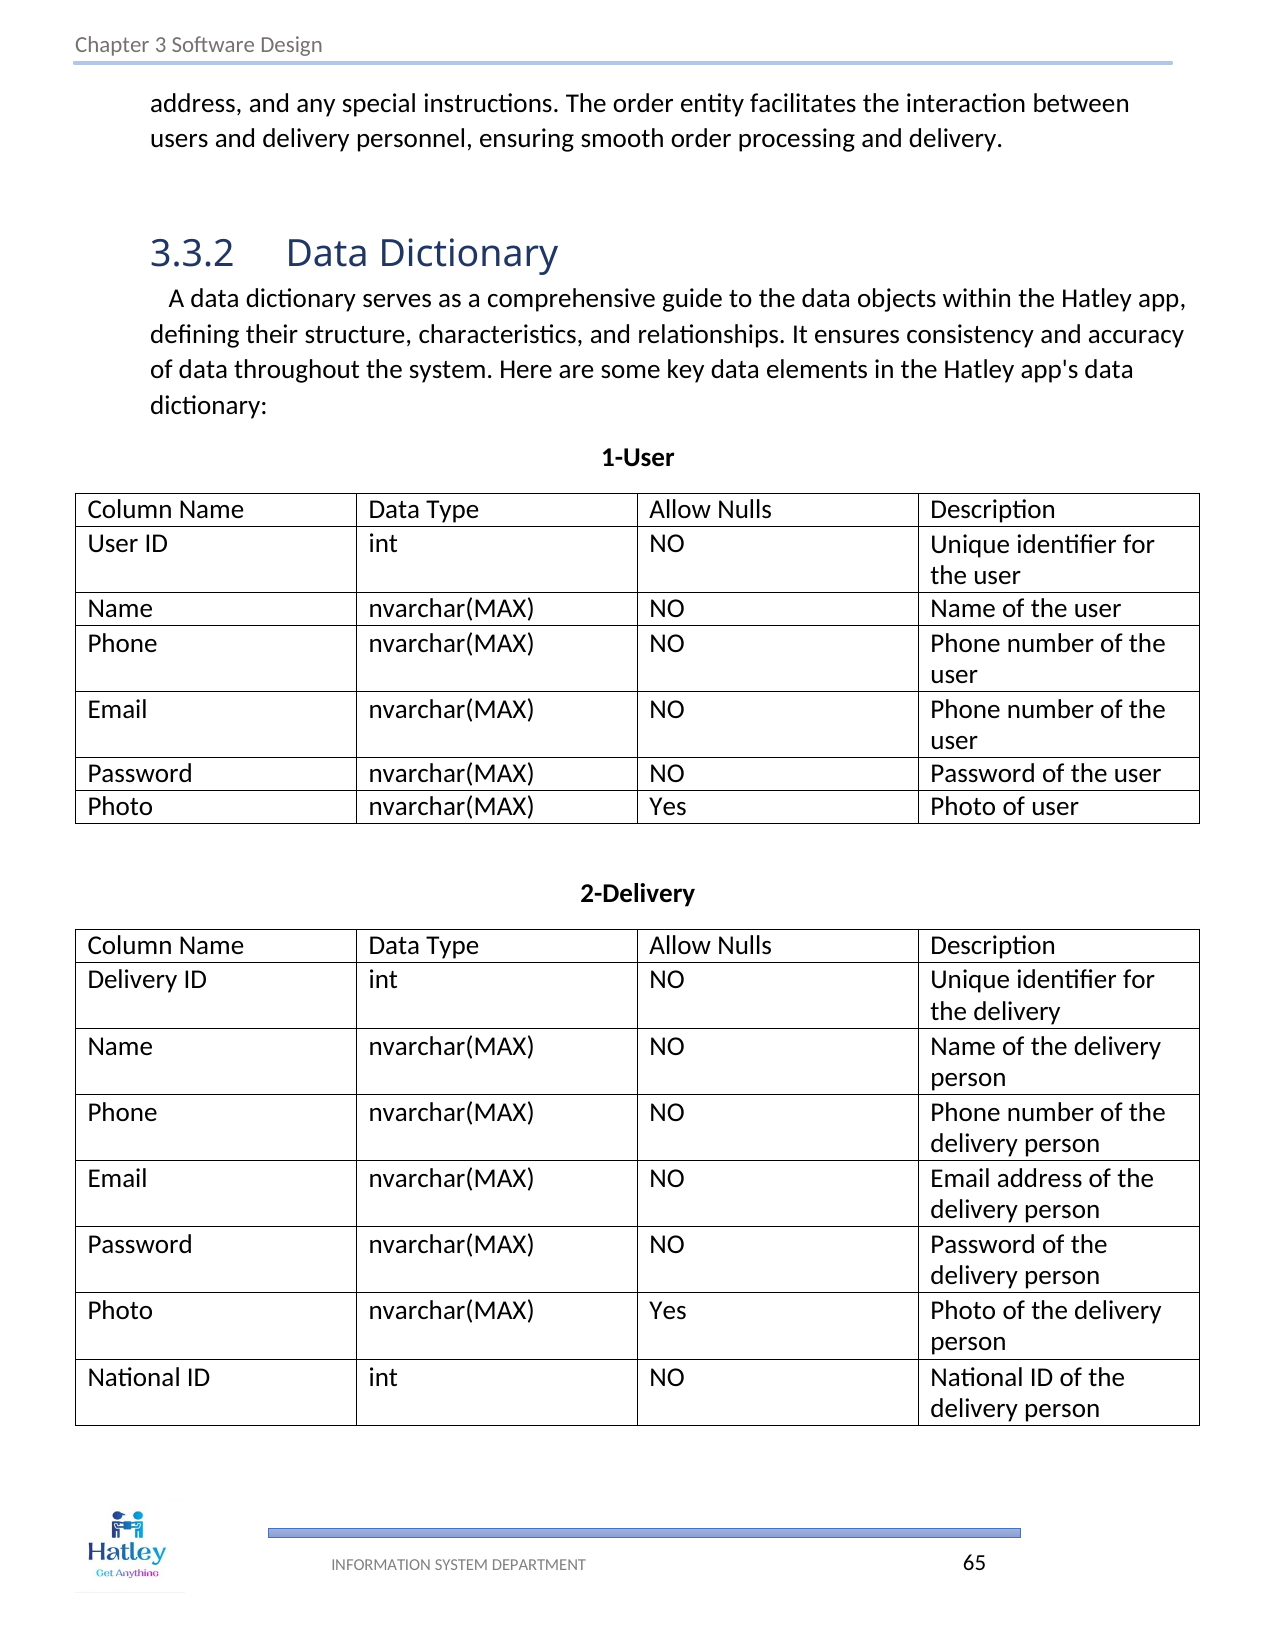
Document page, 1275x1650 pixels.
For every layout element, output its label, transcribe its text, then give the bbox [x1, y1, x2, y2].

table_header Column Name [76, 494, 356, 526]
table_cell NO [638, 626, 918, 691]
table_cell Phone number of the user [919, 692, 1199, 757]
table_cell Photo [76, 1293, 356, 1359]
table_cell National ID [76, 1360, 356, 1425]
subtitle 1-User [225, 440, 1050, 473]
table_cell Name [76, 593, 356, 625]
table_cell Email [76, 1161, 356, 1226]
table_cell Phone [76, 1095, 356, 1160]
table_cell nvarchar(MAX) [357, 1161, 637, 1226]
table_header Data Type [357, 930, 637, 962]
picture [75, 1498, 185, 1593]
table_cell nvarchar(MAX) [357, 1029, 637, 1094]
table_cell National ID of the delivery person [919, 1360, 1199, 1425]
table_cell User ID [76, 527, 356, 592]
table_cell Phone number of the delivery person [919, 1095, 1199, 1160]
table_cell Yes [638, 791, 918, 823]
table_cell Phone [76, 626, 356, 691]
table_cell Name of the delivery person [919, 1029, 1199, 1094]
table_header Allow Nulls [638, 930, 918, 962]
table_header Description [919, 494, 1199, 526]
table_cell nvarchar(MAX) [357, 692, 637, 757]
table_cell Password of the delivery person [919, 1227, 1199, 1292]
table_cell NO [638, 1029, 918, 1094]
table_cell nvarchar(MAX) [357, 791, 637, 823]
table_cell Name of the user [919, 593, 1199, 625]
picture [269, 1529, 1020, 1537]
table_header Allow Nulls [638, 494, 918, 526]
table_cell int [357, 1360, 637, 1425]
table_cell Password [76, 758, 356, 790]
table_cell Unique identifier for the delivery [919, 963, 1199, 1028]
text 2-Delivery [225, 876, 1050, 909]
table_cell NO [638, 593, 918, 625]
table_cell NO [638, 1095, 918, 1160]
table_cell nvarchar(MAX) [357, 626, 637, 691]
table_cell Phone number of the user [919, 626, 1199, 691]
table_cell NO [638, 758, 918, 790]
table_header Data Type [357, 494, 637, 526]
text A data dictionary serves as a comprehensive guide to the data objects within the Hatley app, defining their structure, characteristics, and relationships. It ensures consistency and accuracy of data throughout the system. Here are some key data elements in the Hatley app's data dictionary: [150, 281, 1190, 421]
table_cell nvarchar(MAX) [357, 1095, 637, 1160]
table_cell NO [638, 1360, 918, 1425]
table_cell nvarchar(MAX) [357, 1293, 637, 1359]
table_cell Delivery ID [76, 963, 356, 1028]
table_header Description [919, 930, 1199, 962]
table_cell Yes [638, 1293, 918, 1359]
subtitle Data Dictionary [150, 227, 1248, 278]
table_cell int [357, 527, 637, 592]
table_cell Email address of the delivery person [919, 1161, 1199, 1226]
table_cell nvarchar(MAX) [357, 593, 637, 625]
table_cell Password [76, 1227, 356, 1292]
table_cell Password of the user [919, 758, 1199, 790]
table_cell Photo of the delivery person [919, 1293, 1199, 1359]
table_cell NO [638, 692, 918, 757]
table_cell NO [638, 1227, 918, 1292]
table_cell NO [638, 963, 918, 1028]
table_header Column Name [76, 930, 356, 962]
table_cell Photo of user [919, 791, 1199, 823]
table_cell nvarchar(MAX) [357, 1227, 637, 1292]
text address, and any special instructions. The order entity facilitates the interaction between users and delivery personnel, ensuring smooth order processing and delivery. [150, 86, 1190, 154]
table_cell Email [76, 692, 356, 757]
table_cell nvarchar(MAX) [357, 758, 637, 790]
table_cell Photo [76, 791, 356, 823]
table_cell int [357, 963, 637, 1028]
table_cell Name [76, 1029, 356, 1094]
table_cell NO [638, 527, 918, 592]
table_cell NO [638, 1161, 918, 1226]
table_cell Unique identifier for the user [919, 527, 1199, 592]
